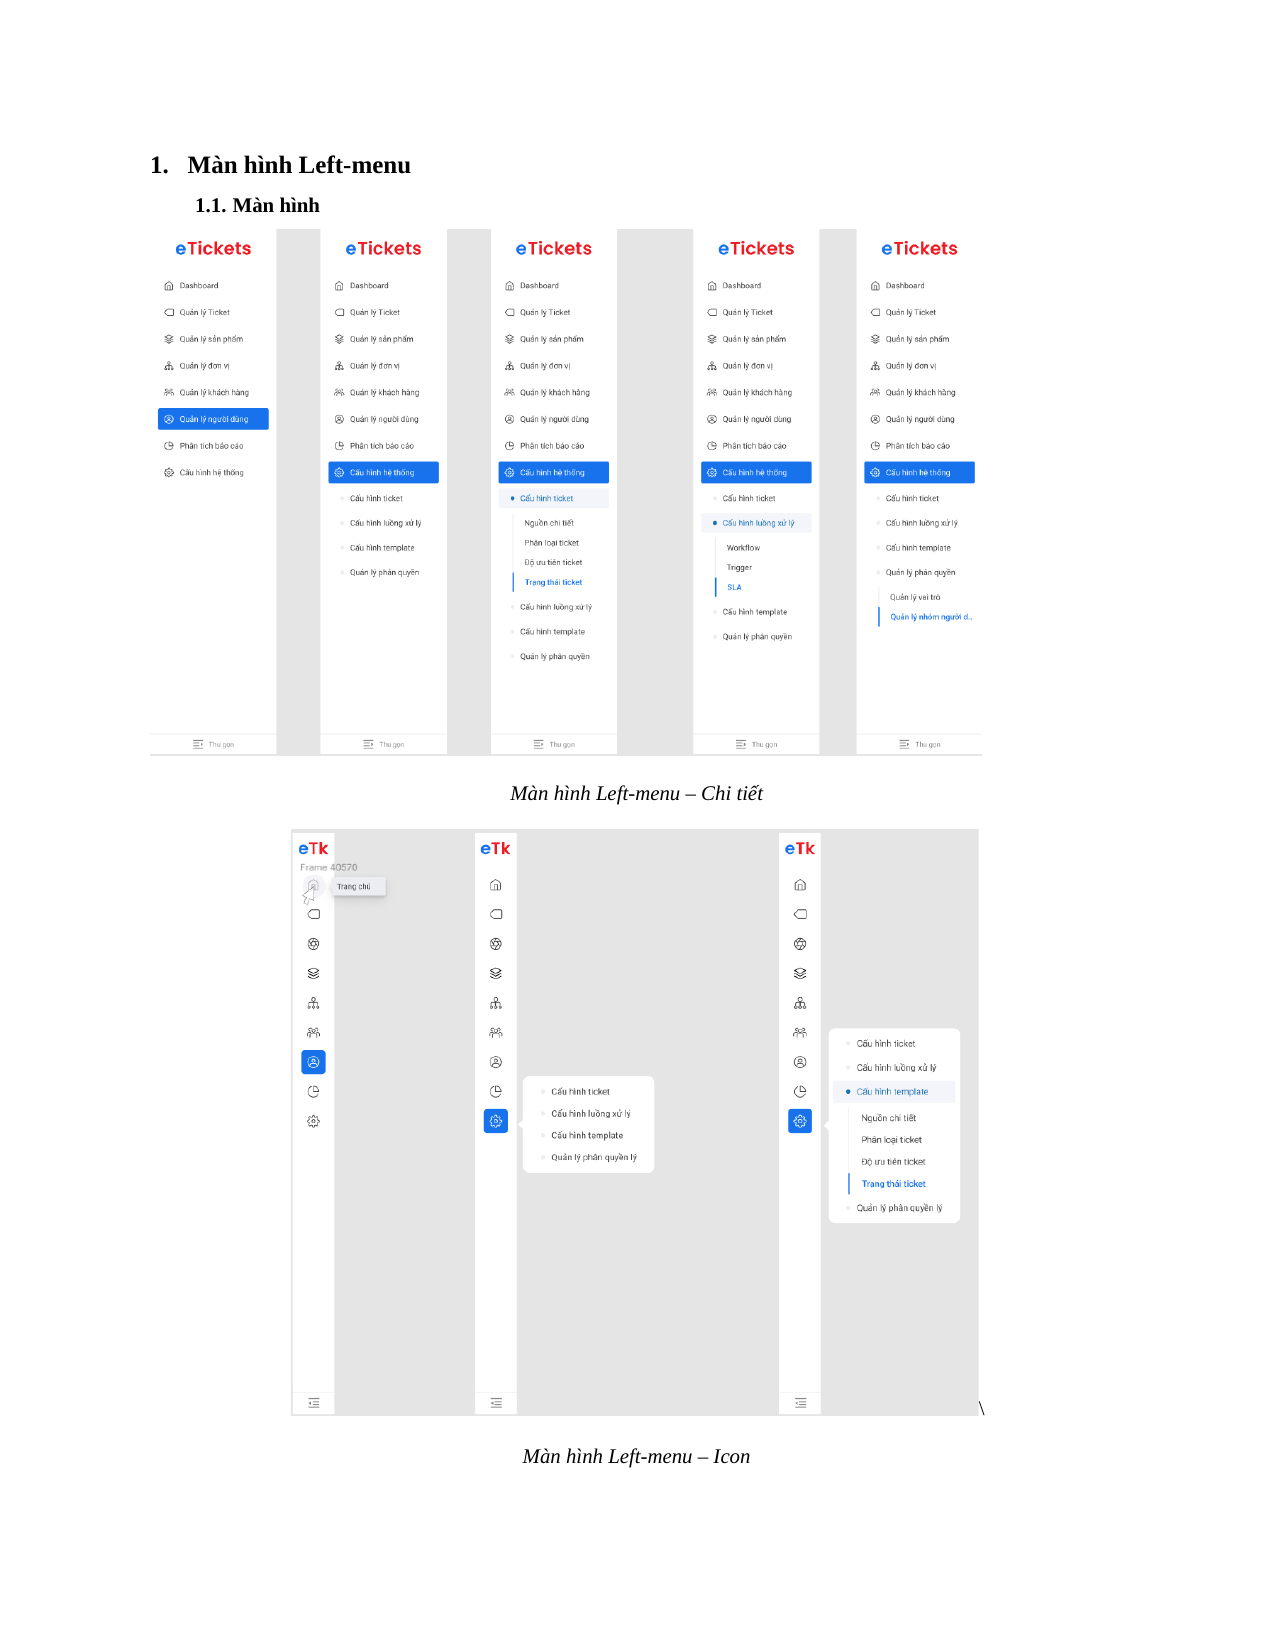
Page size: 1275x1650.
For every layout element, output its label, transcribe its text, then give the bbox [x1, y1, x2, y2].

subtitle Màn hình [195, 193, 1125, 217]
picture [150, 229, 982, 756]
text Màn hình Left-menu – Icon [150, 1444, 1125, 1468]
picture [290, 829, 979, 1416]
subtitle Màn hình Left-menu [150, 150, 1125, 179]
text Màn hình Left-menu – Chi tiết [150, 781, 1125, 805]
